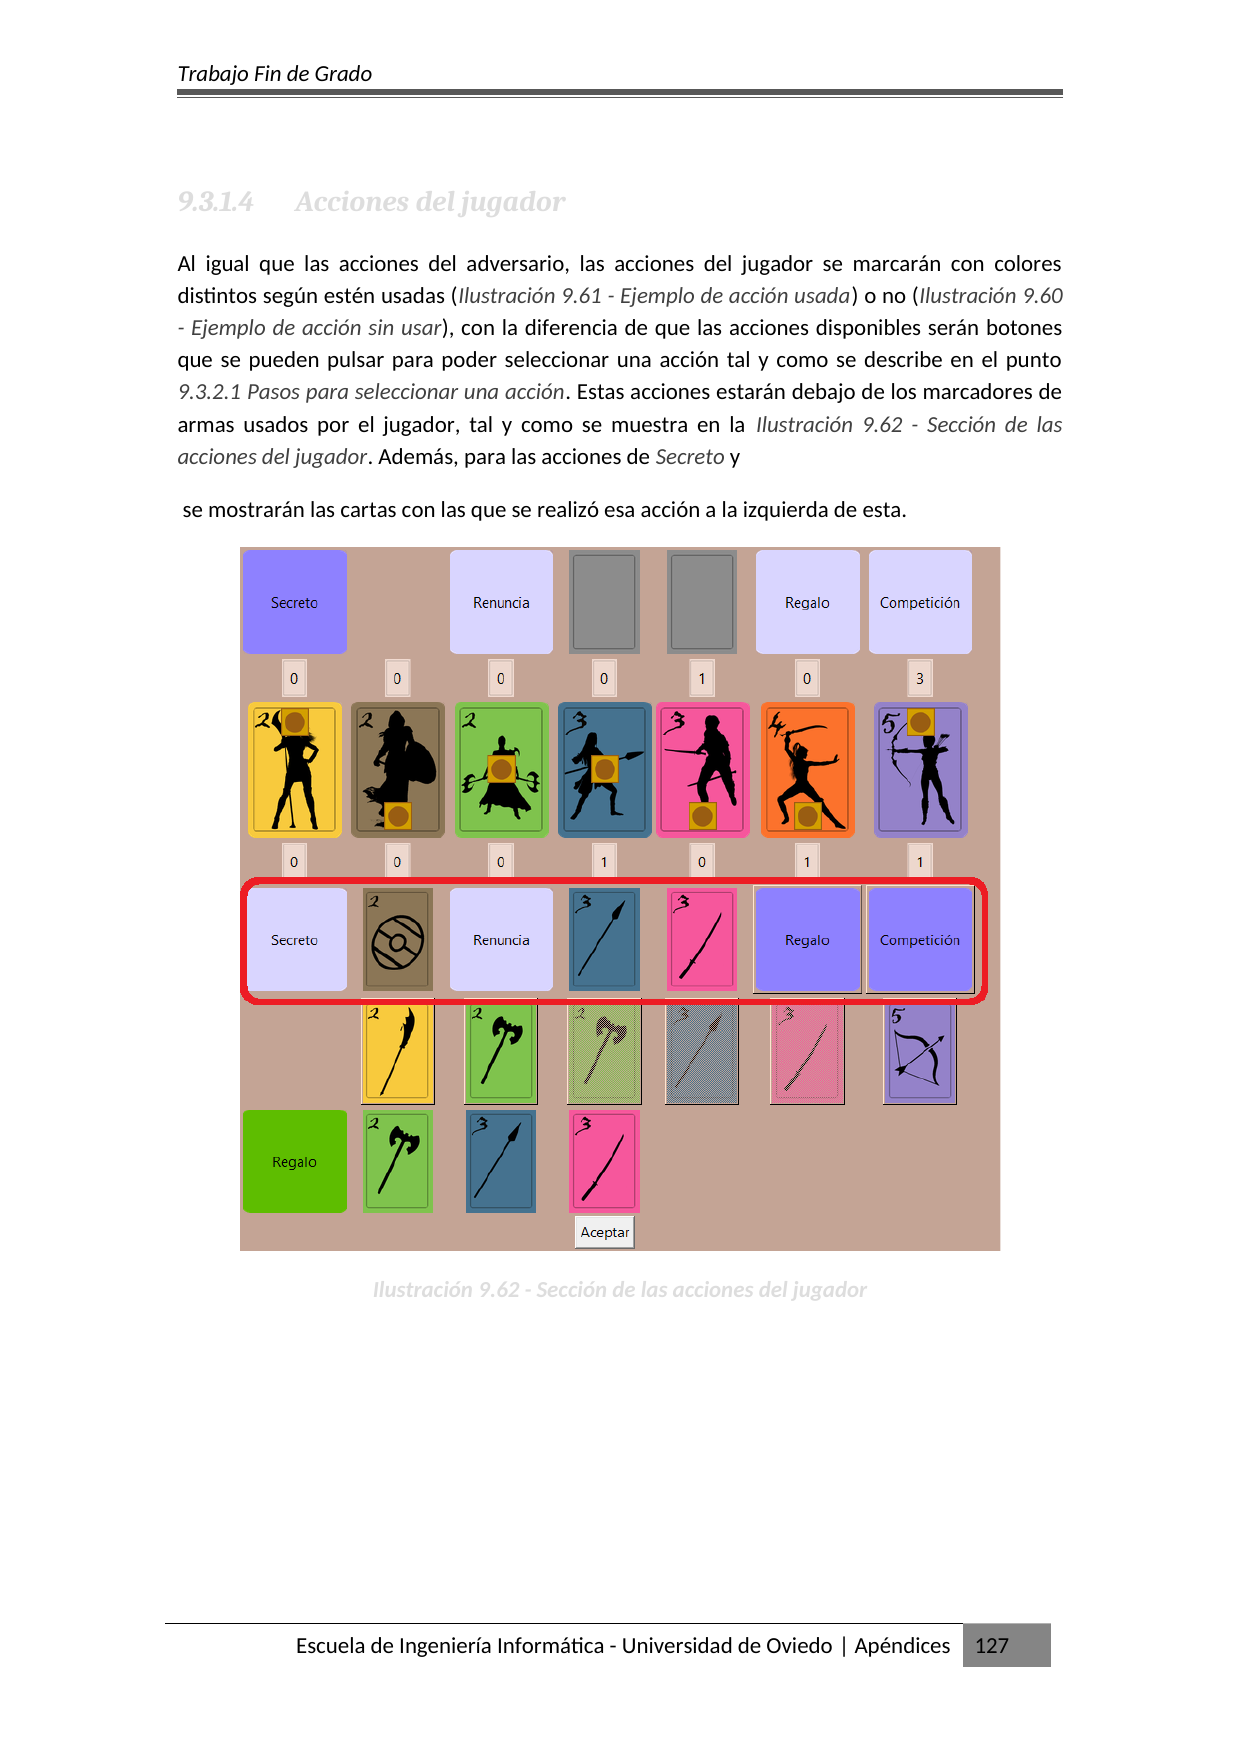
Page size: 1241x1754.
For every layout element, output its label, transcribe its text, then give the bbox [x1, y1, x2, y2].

text Renuncia se mostrarán las cartas con las que se realizó esa acción a la izquierda de esta. [177, 495, 1063, 523]
subtitle Acciones del jugador [177, 185, 1063, 219]
picture [240, 547, 1001, 1251]
